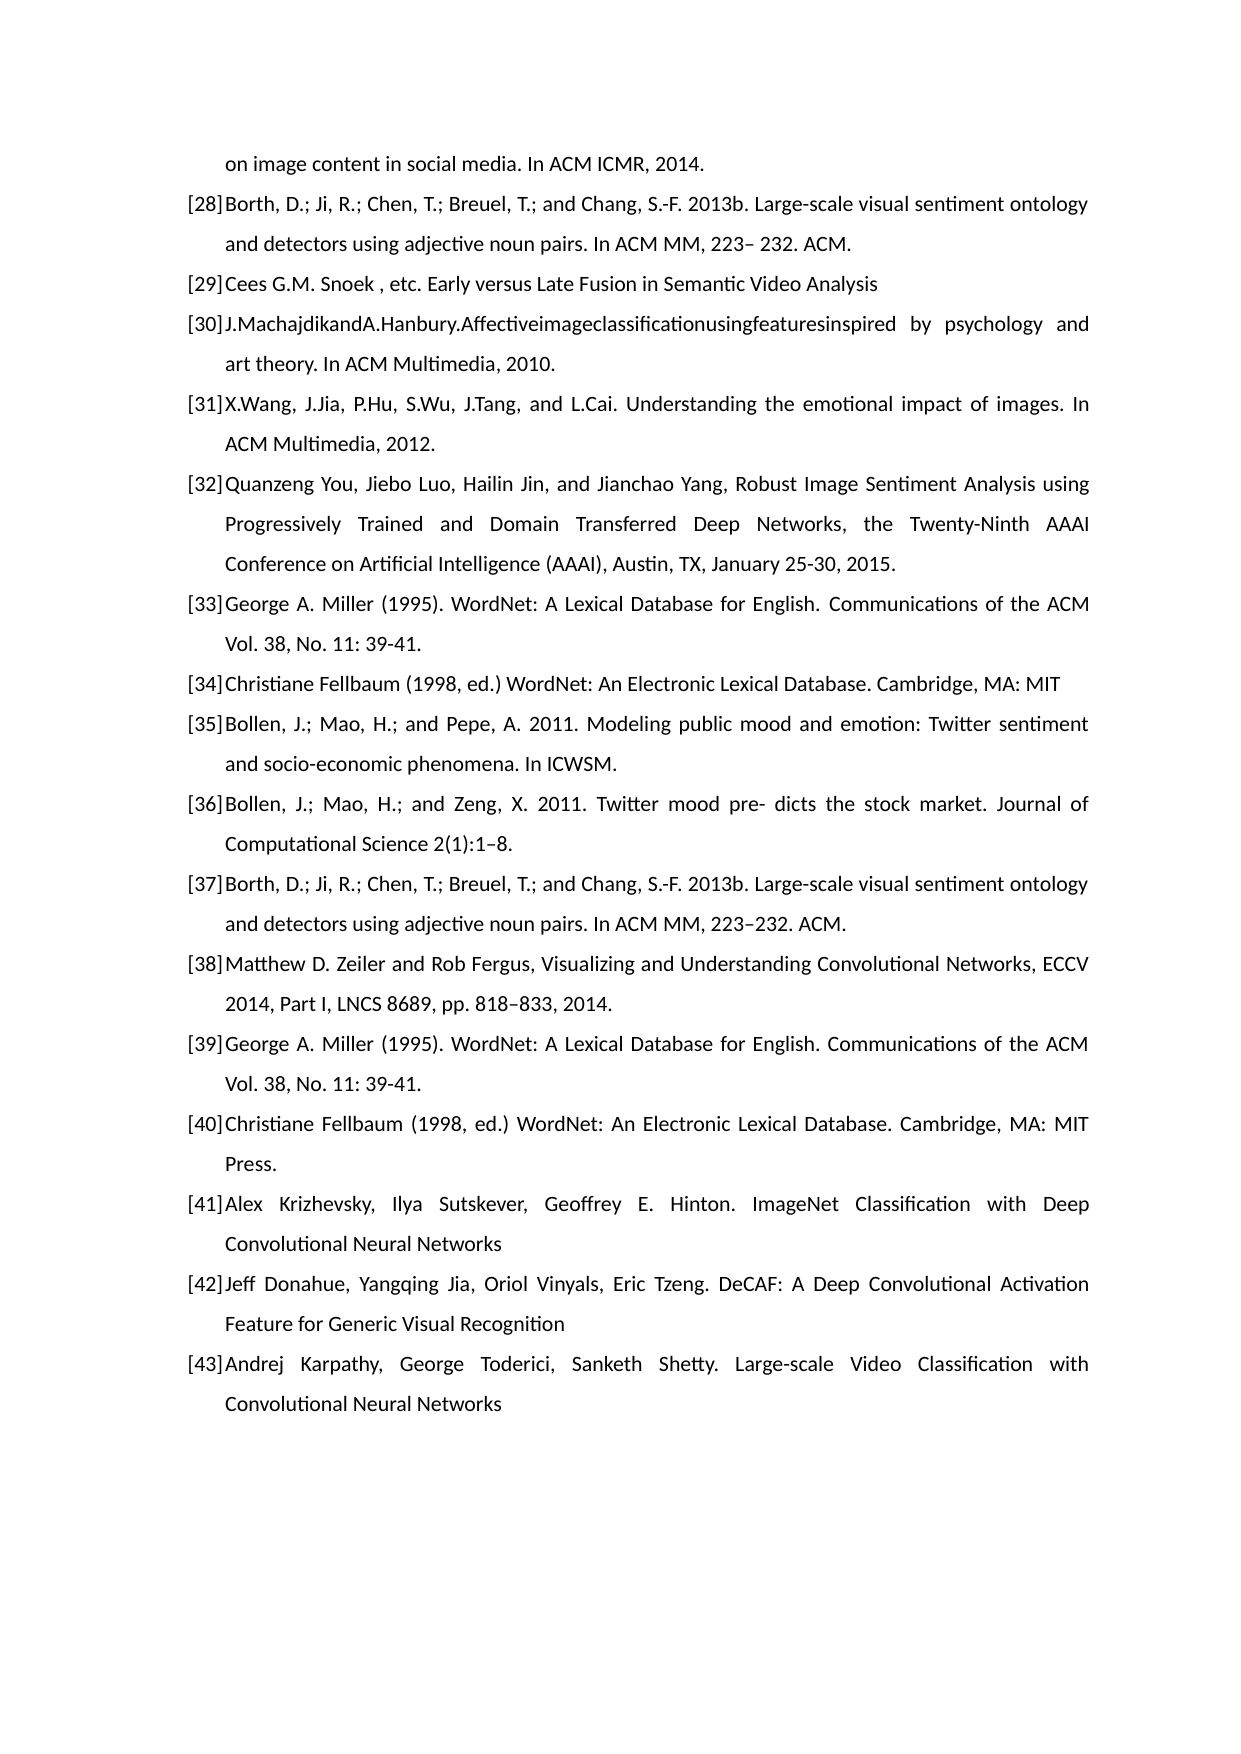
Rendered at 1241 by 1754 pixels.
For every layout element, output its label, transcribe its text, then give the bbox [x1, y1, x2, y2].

list Jeff Donahue, Yangqing Jia, Oriol Vinyals, Eric Tzeng. DeCAF: A Deep Convolutional Activation Feature for Generic Visual Recognition [187, 1270, 1090, 1337]
list Bollen, J.; Mao, H.; and Pepe, A. 2011. Modeling public mood and emotion: Twitter sentiment and socio-economic phenomena. In ICWSM. [187, 710, 1090, 777]
list Alex Krizhevsky, Ilya Sutskever, Geoffrey E. Hinton. ImageNet Classification with Deep Convolutional Neural Networks [187, 1190, 1090, 1257]
list Cees G.M. Snoek , etc. Early versus Late Fusion in Semantic Video Analysis [187, 270, 1090, 297]
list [187, 150, 1090, 177]
list Quanzeng You, Jiebo Luo, Hailin Jin, and Jianchao Yang, Robust Image Sentiment Analysis using Progressively Trained and Domain Transferred Deep Networks, the Twenty-Ninth AAAI Conference on Artificial Intelligence (AAAI), Austin, TX, January 25-30, 2015. [187, 470, 1090, 577]
list George A. Miller (1995). WordNet: A Lexical Database for English. Communications of the ACM Vol. 38, No. 11: 39-41. [187, 1030, 1090, 1097]
list Bollen, J.; Mao, H.; and Zeng, X. 2011. Twitter mood pre- dicts the stock market. Journal of Computational Science 2(1):1–8. [187, 790, 1090, 857]
list X.Wang, J.Jia, P.Hu, S.Wu, J.Tang, and L.Cai. Understanding the emotional impact of images. In ACM Multimedia, 2012. [187, 390, 1090, 457]
list Christiane Fellbaum (1998, ed.) WordNet: An Electronic Lexical Database. Cambridge, MA: MIT Press. [187, 1110, 1090, 1177]
list Borth, D.; Ji, R.; Chen, T.; Breuel, T.; and Chang, S.-F. 2013b. Large-scale visual sentiment ontology and detectors using adjective noun pairs. In ACM MM, 223–232. ACM. [187, 870, 1090, 937]
list J.MachajdikandA.Hanbury.Affectiveimageclassificationusingfeaturesinspired by psychology and art theory. In ACM Multimedia, 2010. [187, 310, 1090, 377]
list Matthew D. Zeiler and Rob Fergus, Visualizing and Understanding Convolutional Networks, ECCV 2014, Part I, LNCS 8689, pp. 818–833, 2014. [187, 950, 1090, 1017]
list Andrej Karpathy, George Toderici, Sanketh Shetty. Large-scale Video Classification with Convolutional Neural Networks [187, 1350, 1090, 1417]
list Christiane Fellbaum (1998, ed.) WordNet: An Electronic Lexical Database. Cambridge, MA: MIT [187, 670, 1090, 697]
list Borth, D.; Ji, R.; Chen, T.; Breuel, T.; and Chang, S.-F. 2013b. Large-scale visual sentiment ontology and detectors using adjective noun pairs. In ACM MM, 223– 232. ACM. [187, 190, 1090, 257]
list George A. Miller (1995). WordNet: A Lexical Database for English. Communications of the ACM Vol. 38, No. 11: 39-41. [187, 590, 1090, 657]
